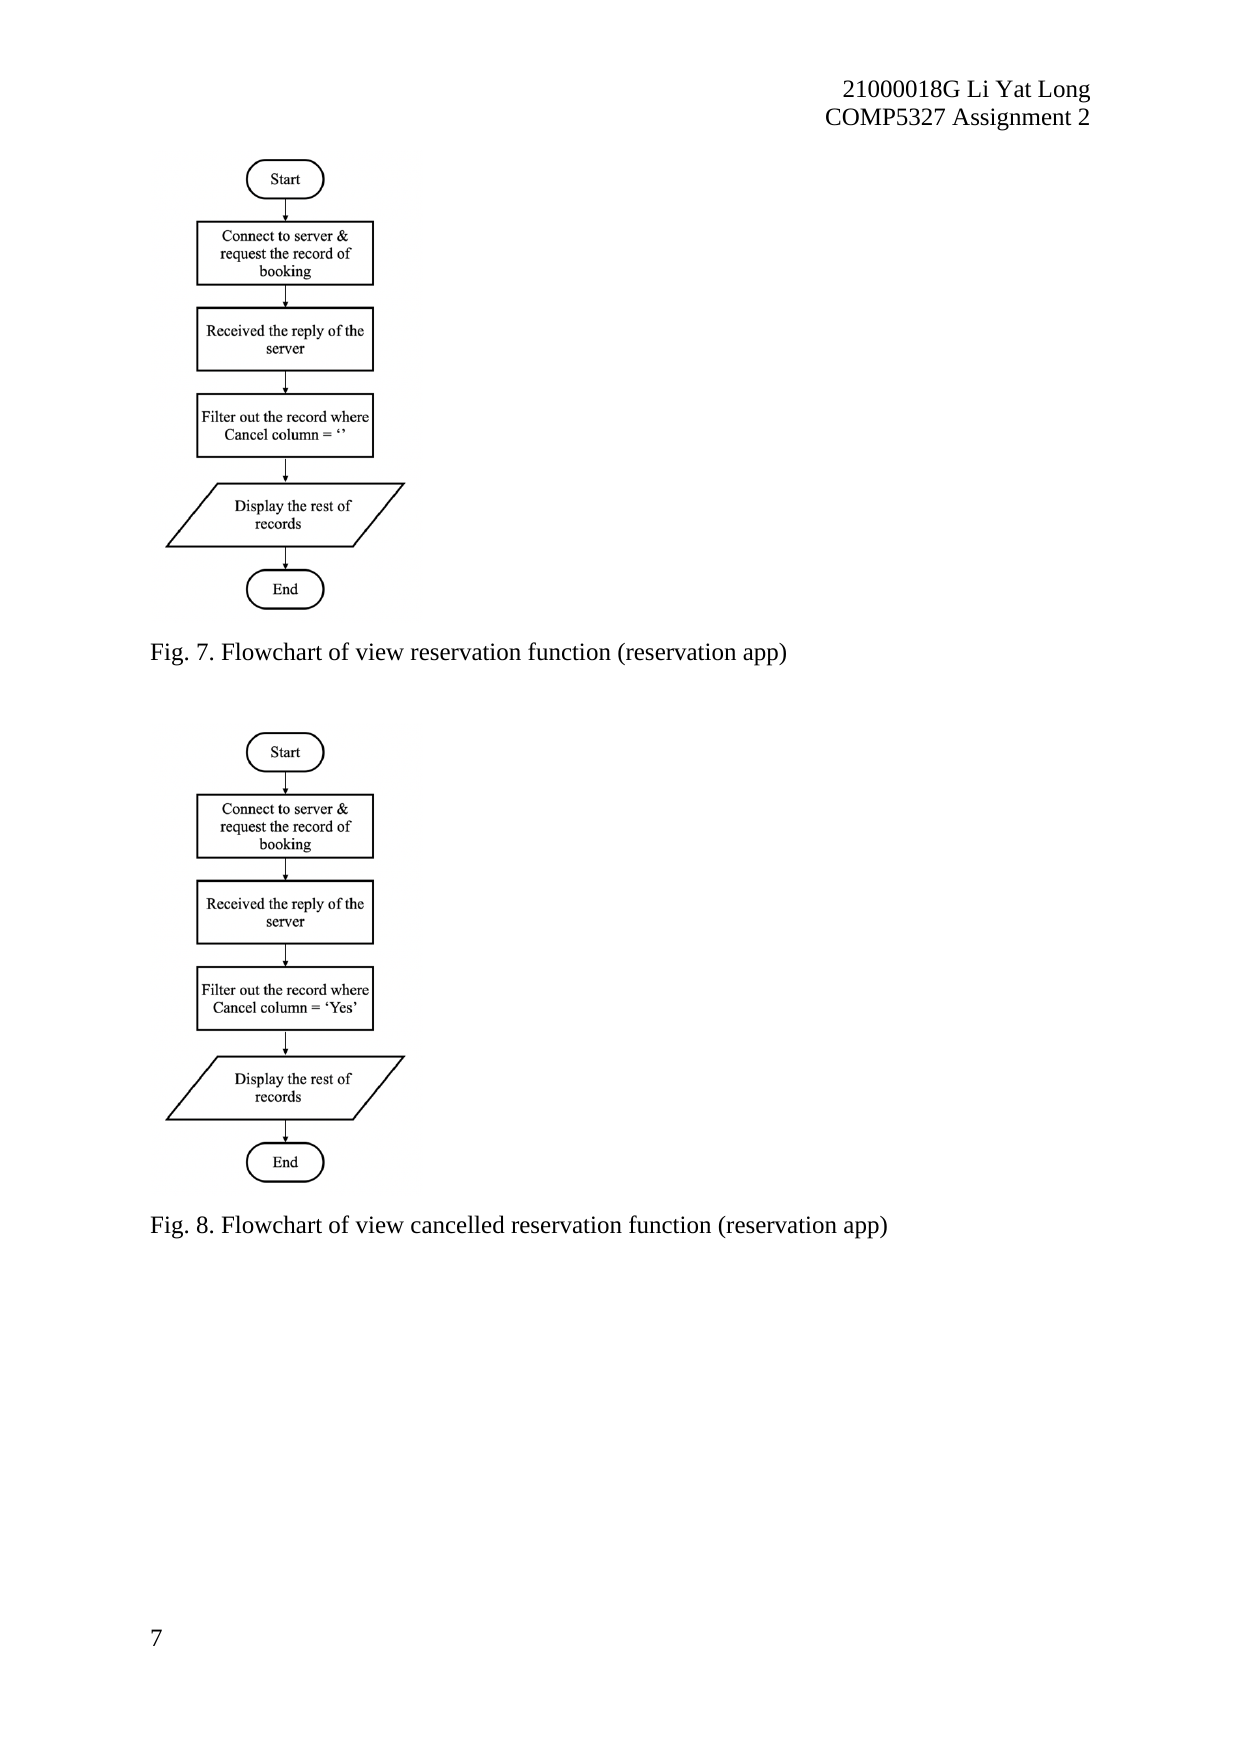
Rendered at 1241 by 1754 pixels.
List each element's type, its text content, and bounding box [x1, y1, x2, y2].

picture [150, 150, 423, 623]
text Fig. 7. Flowchart of view reservation function (reservation app) [150, 637, 1090, 666]
text Fig. 8. Flowchart of view cancelled reservation function (reservation app) [150, 1210, 1090, 1238]
picture [150, 723, 423, 1196]
